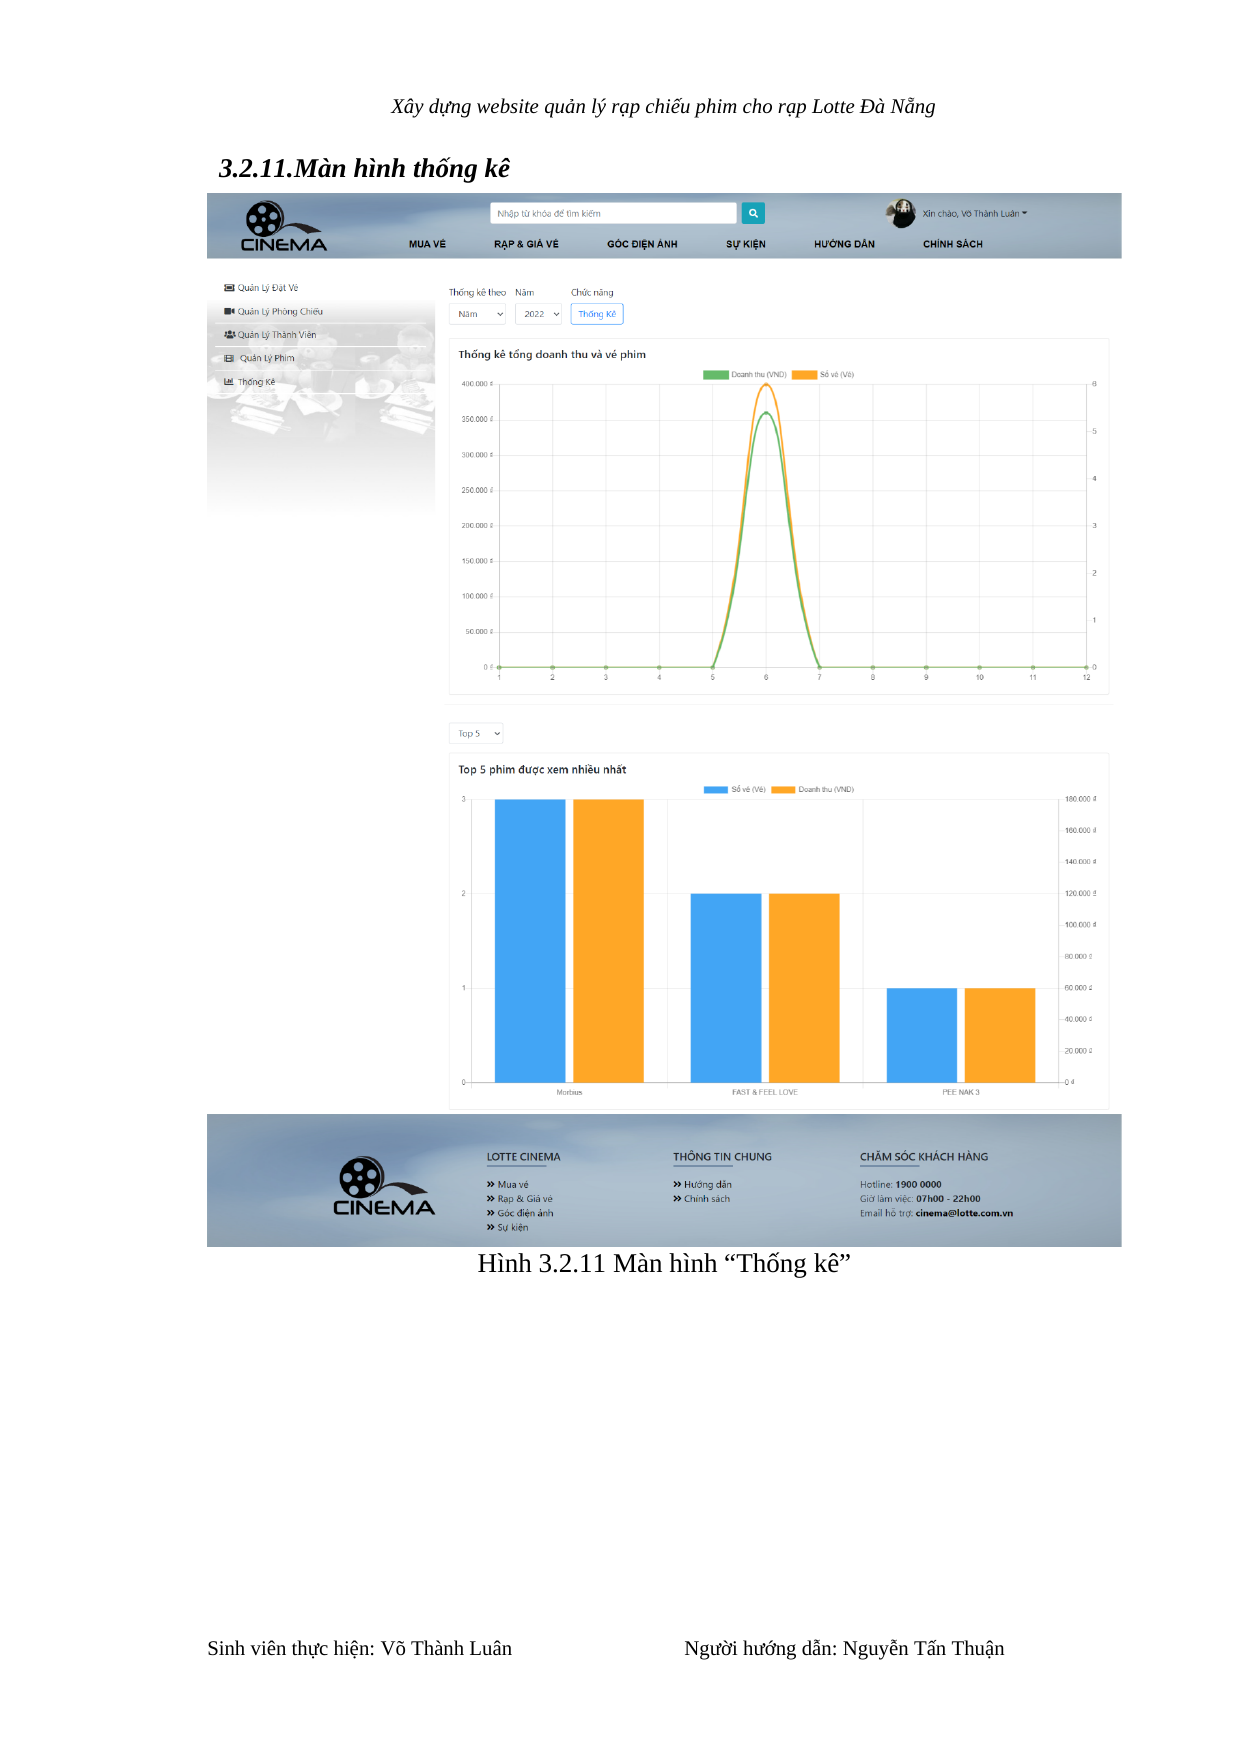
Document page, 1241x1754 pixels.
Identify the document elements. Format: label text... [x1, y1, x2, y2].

list Màn hình thống kê [219, 153, 1122, 184]
picture [207, 193, 1122, 1247]
text Hình 3.2.11 Màn hình “Thống kê” [207, 1247, 1122, 1278]
